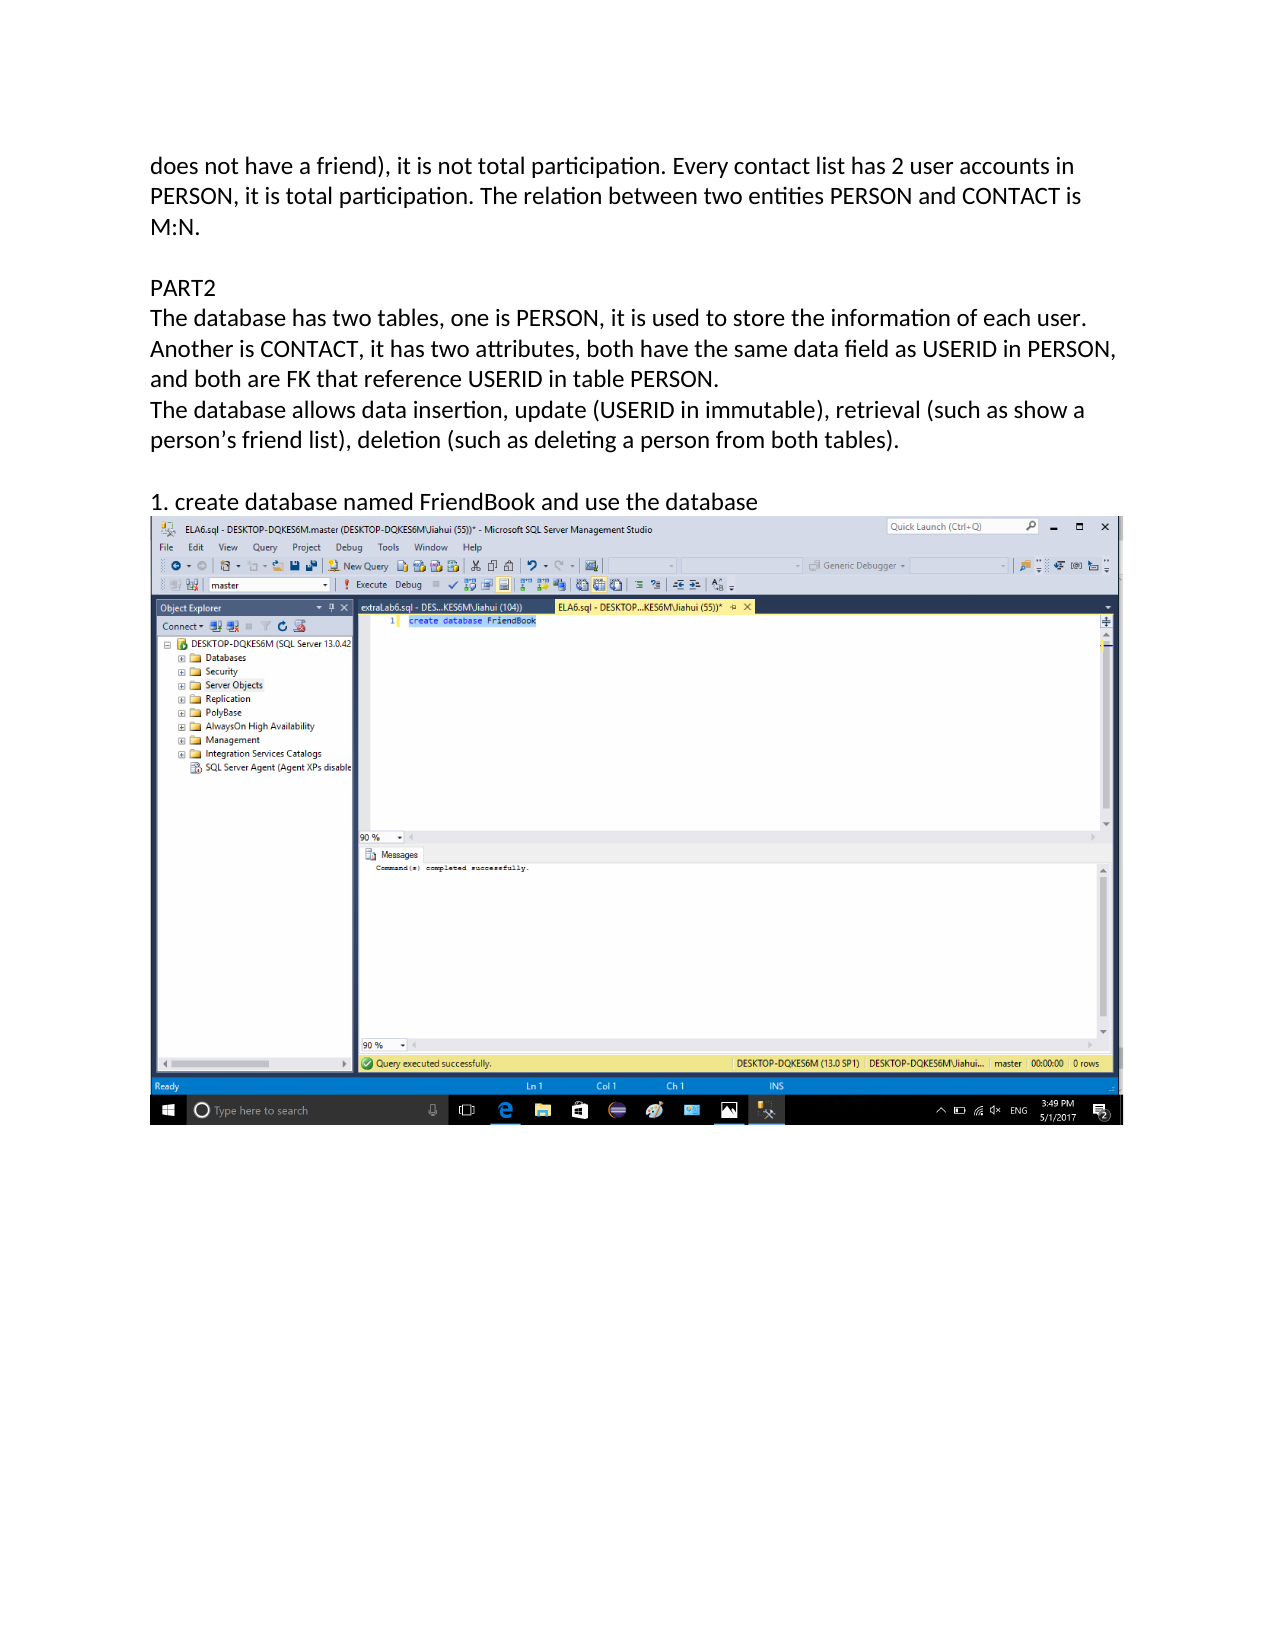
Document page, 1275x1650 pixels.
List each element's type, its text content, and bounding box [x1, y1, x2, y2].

text 1. create database named FriendBook and use the database [150, 486, 1125, 516]
text The database allows data insertion, update (USERID in immutable), retrieval (such as show a person’s friend list), deletion (such as deleting a person from both tables). [150, 394, 1125, 455]
picture [150, 516, 1124, 1125]
text The database has two tables, one is PERSON, it is used to store the information of each user. Another is CONTACT, it has two attributes, both have the same data field as USERID in PERSON, and both are FK that reference USERID in table PERSON. [150, 303, 1125, 394]
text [150, 150, 1125, 242]
text PART2 [150, 272, 1125, 303]
